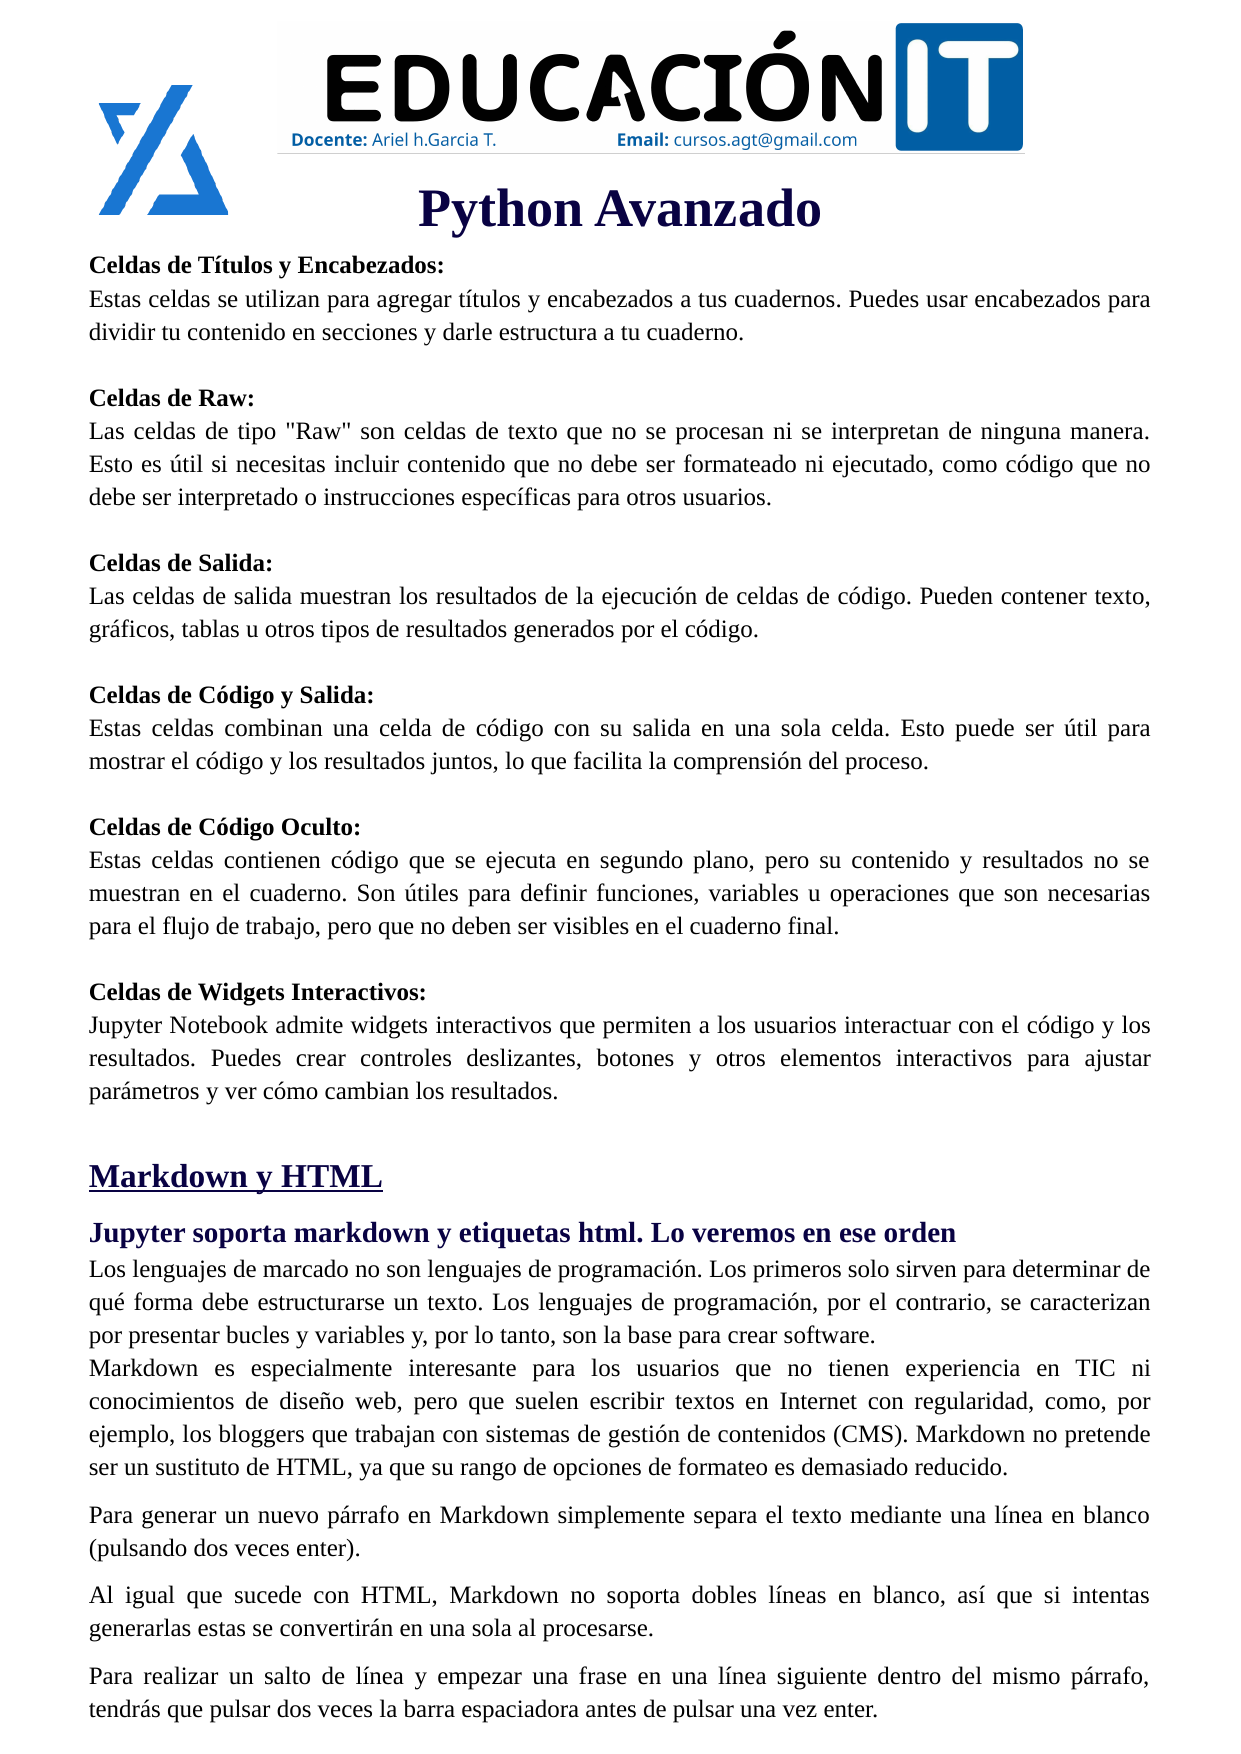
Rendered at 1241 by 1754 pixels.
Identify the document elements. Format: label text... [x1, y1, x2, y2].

text Jupyter soporta markdown y etiquetas html. Lo veremos en ese orden [88, 1215, 1152, 1249]
text Markdown es especialmente interesante para los usuarios que no tienen experiencia en TIC ni conocimientos de diseño web, pero que suelen escribir textos en Internet con regularidad, como, por ejemplo, los bloggers que trabajan con sistemas de gestión de contenidos (CMS). Markdown no pretende ser un sustituto de HTML, ya que su rango de opciones de formateo es demasiado reducido. [88, 1353, 1152, 1481]
text Estas celdas se utilizan para agregar títulos y encabezados a tus cuadernos. Puedes usar encabezados para dividir tu contenido en secciones y darle estructura a tu cuaderno. [88, 284, 1152, 345]
text Los lenguajes de marcado no son lenguajes de programación. Los primeros solo sirven para determinar de qué forma debe estructurarse un texto. Los lenguajes de programación, por el contrario, se caracterizan por presentar bucles y variables y, por lo tanto, son la base para crear software. [88, 1254, 1152, 1349]
text Para realizar un salto de línea y empezar una frase en una línea siguiente dentro del mismo párrafo, tendrás que pulsar dos veces la barra espaciadora antes de pulsar una vez enter. [88, 1661, 1152, 1723]
text Celdas de Código Oculto: [88, 812, 1152, 841]
text Celdas de Widgets Interactivos: [88, 977, 1152, 1006]
text Estas celdas combinan una celda de código con su salida en una sola celda. Esto puede ser útil para mostrar el código y los resultados juntos, lo que facilita la comprensión del proceso. [88, 713, 1152, 775]
text Jupyter Notebook admite widgets interactivos que permiten a los usuarios interactuar con el código y los resultados. Puedes crear controles deslizantes, botones y otros elementos interactivos para ajustar parámetros y ver cómo cambian los resultados. [88, 1010, 1152, 1105]
picture [277, 21, 1025, 154]
picture [98, 85, 229, 215]
text Las celdas de salida muestran los resultados de la ejecución de celdas de código. Pueden contener texto, gráficos, tablas u otros tipos de resultados generados por el código. [88, 581, 1152, 643]
text Celdas de Código y Salida: [88, 680, 1152, 709]
text Al igual que sucede con HTML, Markdown no soporta dobles líneas en blanco, así que si intentas generarlas estas se convertirán en una sola al procesarse. [88, 1580, 1152, 1642]
text Para generar un nuevo párrafo en Markdown simplemente separa el texto mediante una línea en blanco (pulsando dos veces enter). [88, 1500, 1152, 1561]
text Celdas de Raw: [88, 383, 1152, 411]
text Markdown y HTML [88, 1157, 1152, 1195]
text Celdas de Títulos y Encabezados: [88, 251, 1152, 279]
text Las celdas de tipo "Raw" son celdas de texto que no se procesan ni se interpretan de ninguna manera. Esto es útil si necesitas incluir contenido que no debe ser formateado ni ejecutado, como código que no debe ser interpretado o instrucciones específicas para otros usuarios. [88, 416, 1152, 511]
text Estas celdas contienen código que se ejecuta en segundo plano, pero su contenido y resultados no se muestran en el cuaderno. Son útiles para definir funciones, variables u operaciones que son necesarias para el flujo de trabajo, pero que no deben ser visibles en el cuaderno final. [88, 845, 1152, 940]
text Celdas de Salida: [88, 548, 1152, 577]
